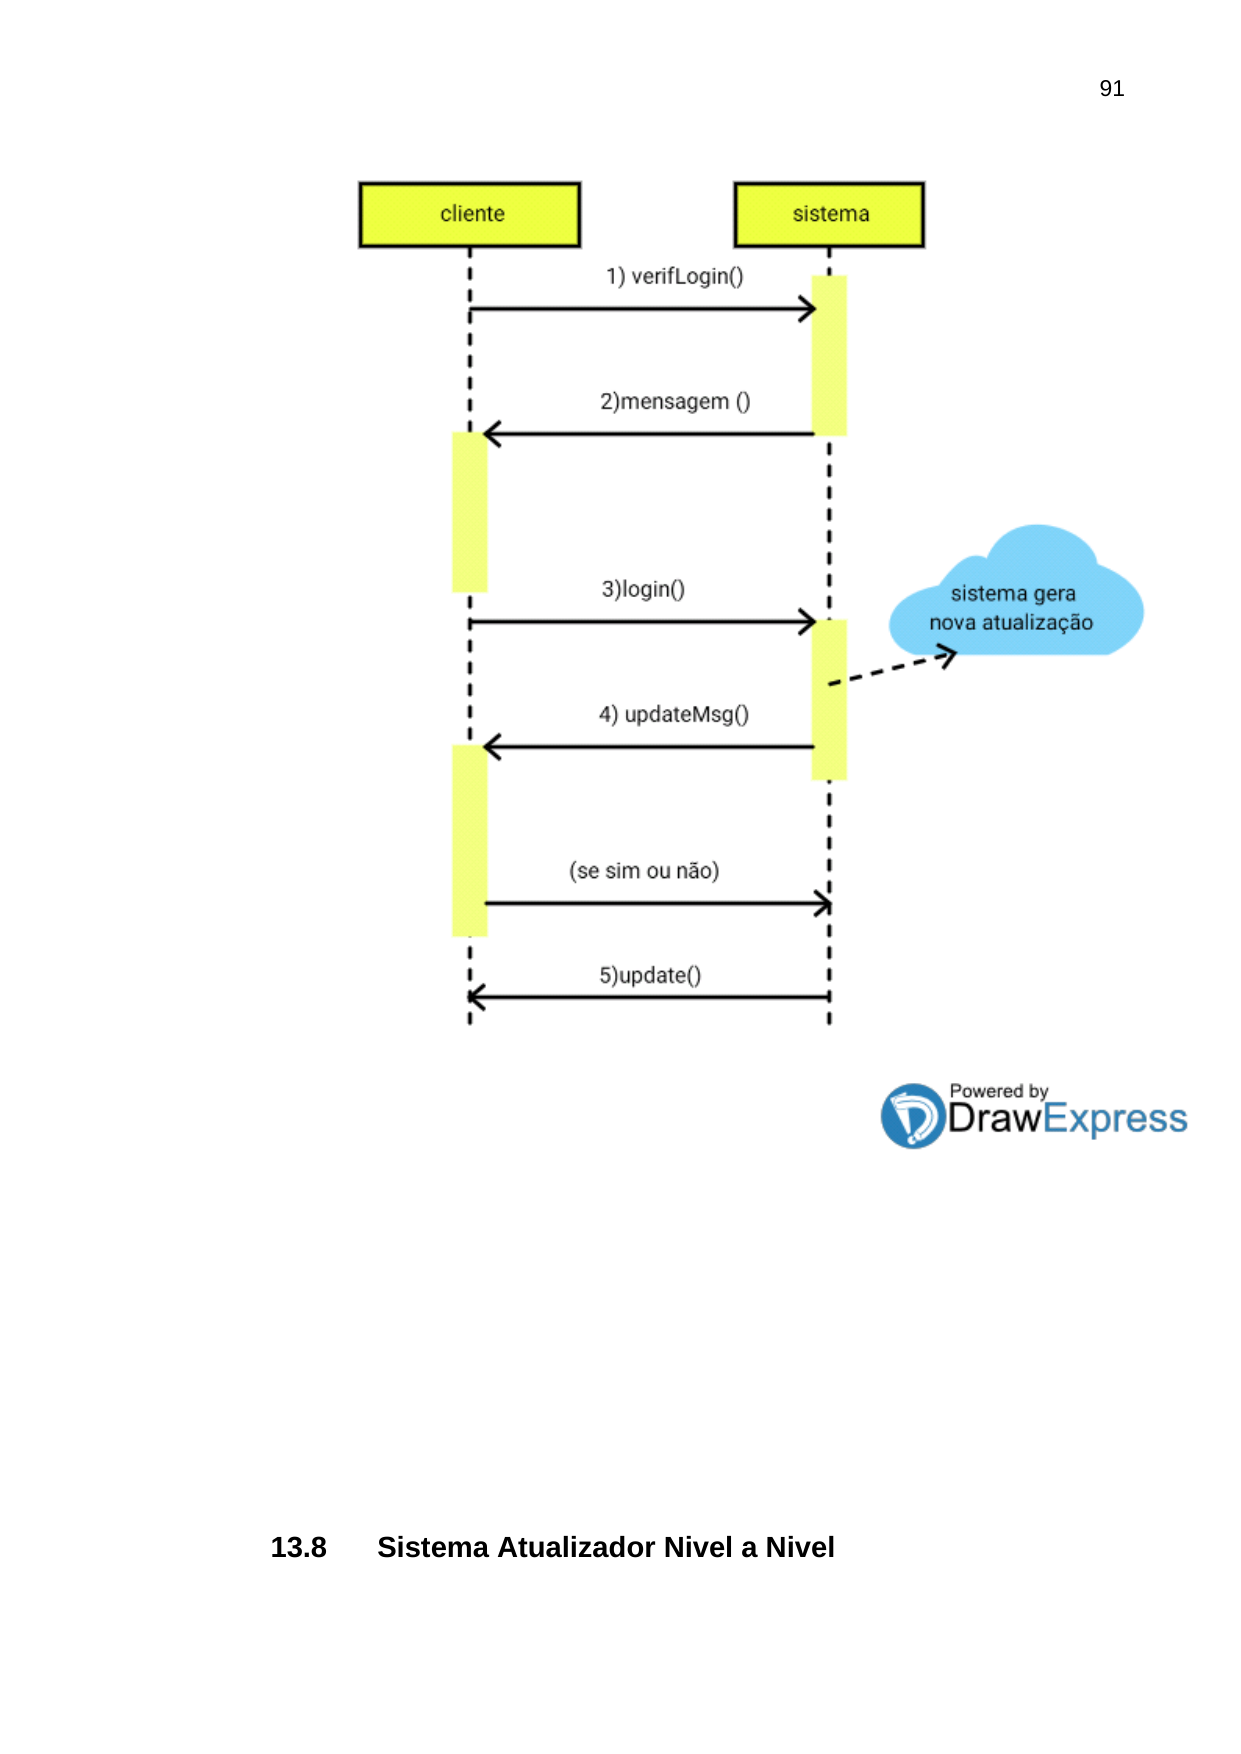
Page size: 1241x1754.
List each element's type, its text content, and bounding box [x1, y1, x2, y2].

picture [314, 137, 1189, 1154]
subtitle Sistema Atualizador Nivel a Nivel [270, 1530, 1141, 1564]
